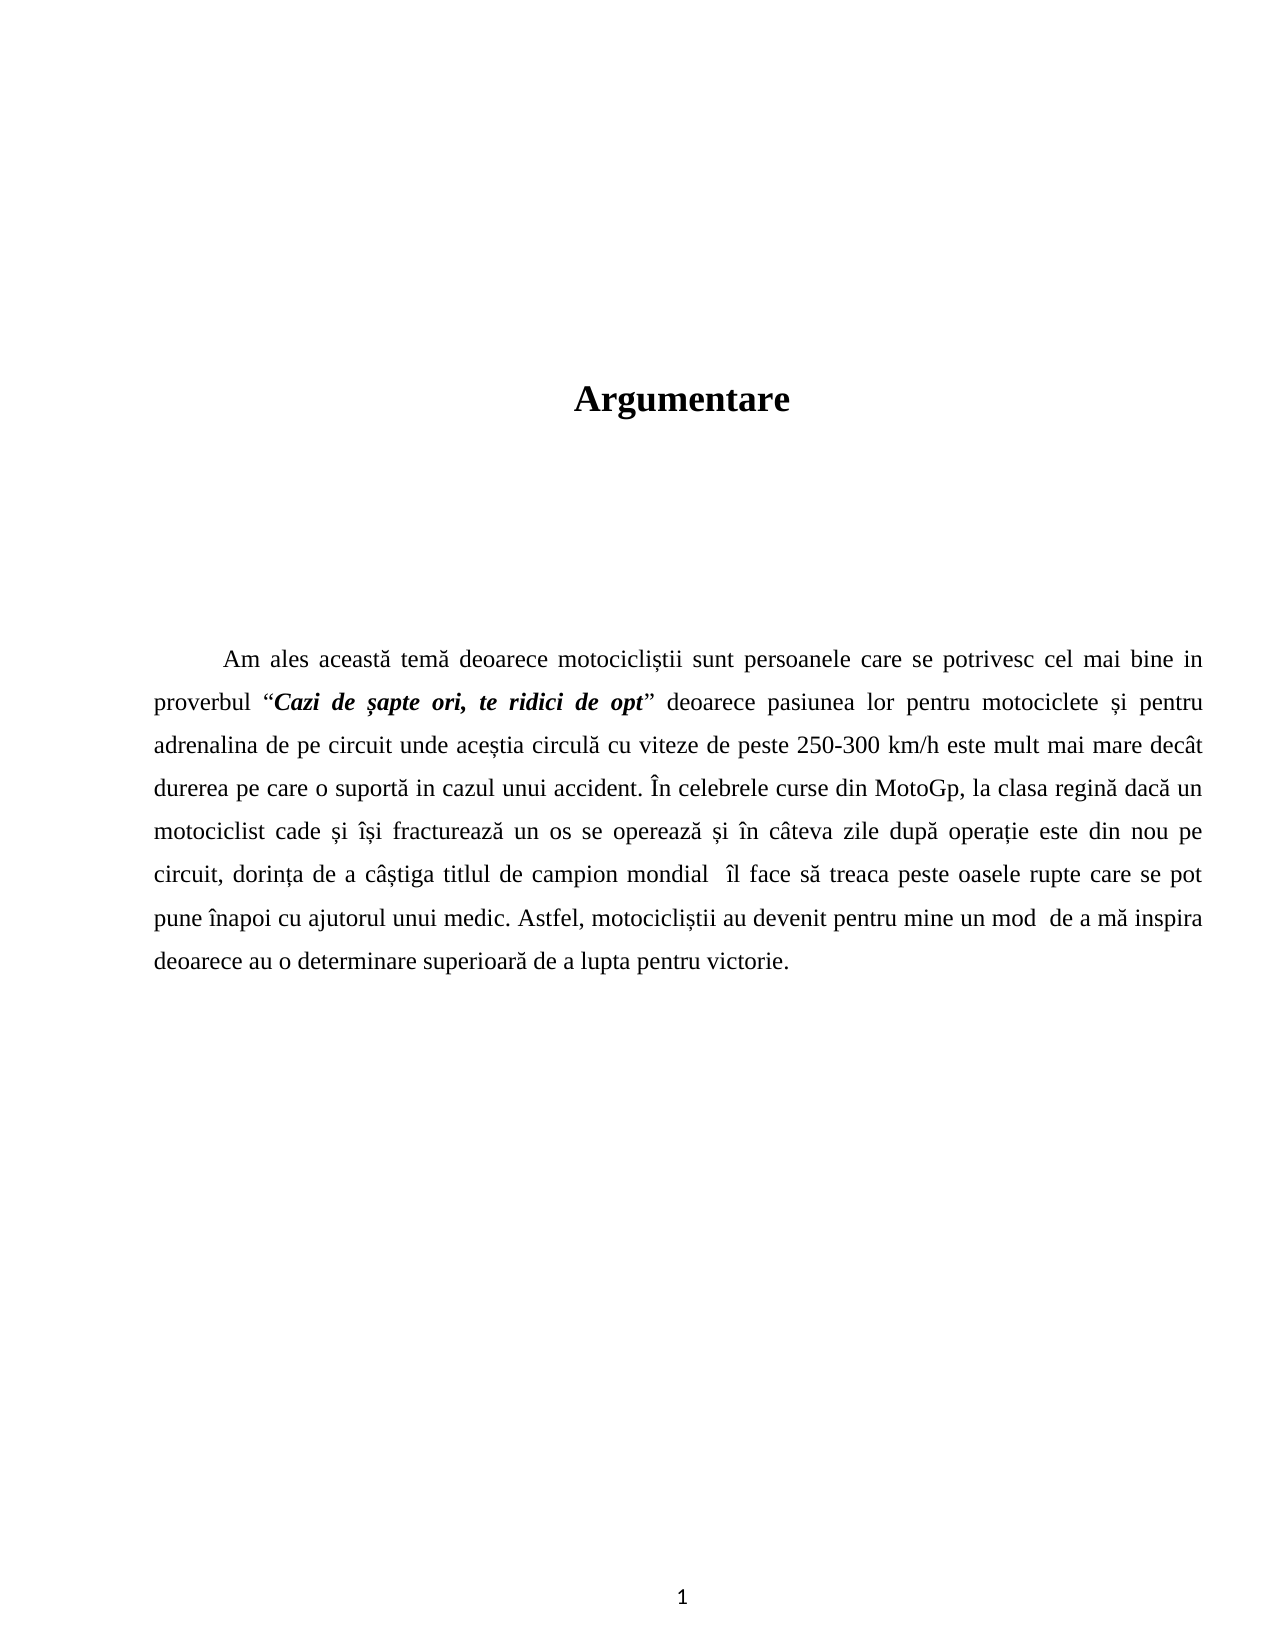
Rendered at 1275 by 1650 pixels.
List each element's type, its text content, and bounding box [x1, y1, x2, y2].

subtitle Argumentare [148, 377, 1216, 420]
text Am ales această temă deoarece motocicliștii sunt persoanele care se potrivesc cel mai bine in proverbul “Cazi de șapte ori, te ridici de opt” deoarece pasiunea lor pentru motociclete și pentru adrenalina de pe circuit unde aceștia circulă cu viteze de peste 250-300 km/h este mult mai mare decât durerea pe care o suportă in cazul unui accident. În celebrele curse din MotoGp, la clasa regină dacă un motociclist cade și își fracturează un os se operează și în câteva zile după operație este din nou pe circuit, dorința de a câștiga titlul de campion mondial îl face să treaca peste oasele rupte care se pot pune înapoi cu ajutorul unui medic. Astfel, motocicliștii au devenit pentru mine un mod de a mă inspira deoarece au o determinare superioară de a lupta pentru victorie. [154, 644, 1204, 974]
